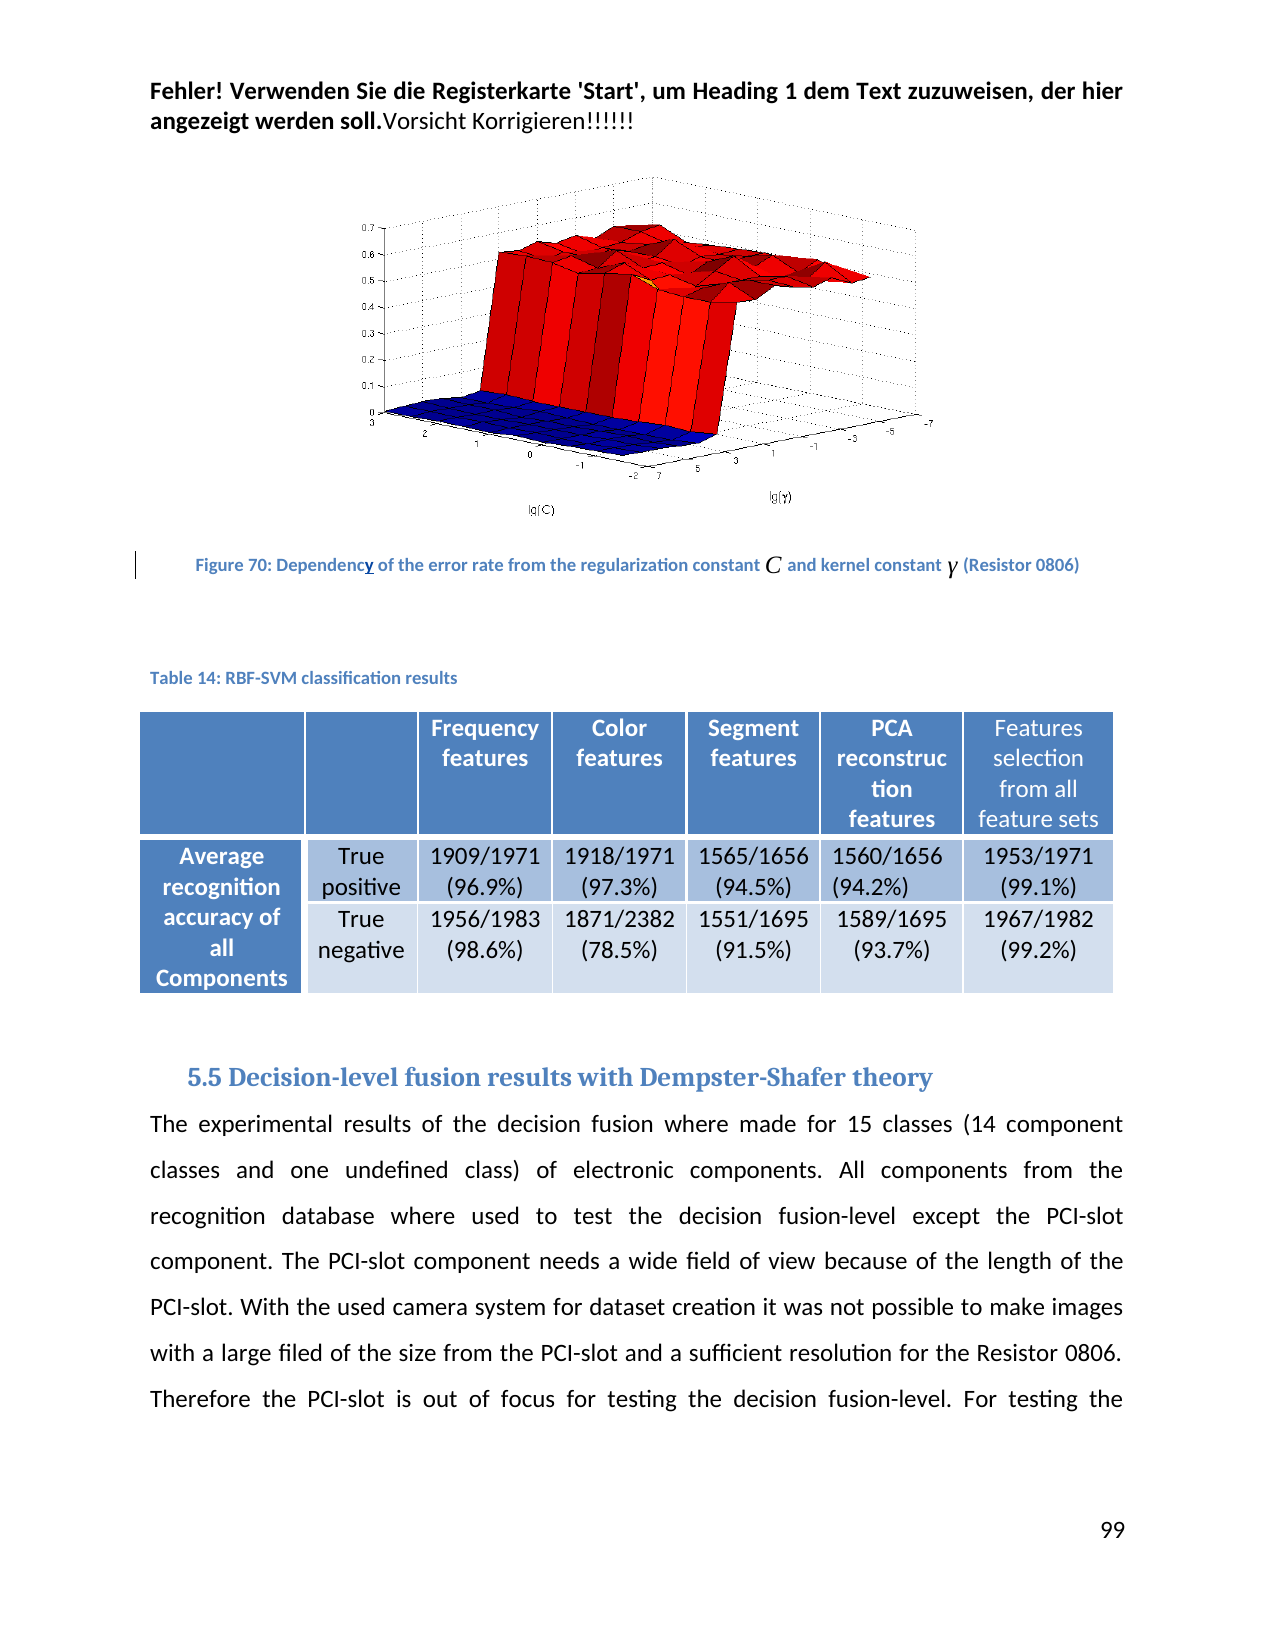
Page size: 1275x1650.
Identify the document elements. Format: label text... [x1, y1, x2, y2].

table_cell 1551/1695 (91.5%) [687, 904, 820, 993]
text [150, 1108, 1125, 1413]
table_cell 1565/1656 (94.5%) [688, 840, 819, 901]
table_header [306, 712, 417, 834]
table_cell True negative [308, 904, 417, 993]
table_header Color features [553, 712, 685, 834]
text Figure : Dependenc of the error rate from the regularization constant and kernel constant (Resistor 0806) [150, 551, 1125, 579]
subtitle Decision-level fusion results with Dempster-Shafer theory [187, 1062, 1125, 1093]
table_cell True positive [308, 840, 417, 901]
table_cell 1956/1983 (98.6%) [418, 904, 552, 993]
picture [295, 150, 980, 516]
table_cell 1871/2382 (78.5%) [553, 904, 686, 993]
table_header PCA reconstruction features [821, 712, 962, 834]
table_cell Average recognition accuracy of all Components [140, 840, 301, 993]
table_cell 1909/1971 (96.9%) [419, 840, 551, 901]
table_cell 1560/1656 (94.2%) [821, 840, 962, 901]
table_header [140, 712, 304, 834]
text Table 14: RBF-SVM classification results [150, 666, 1125, 689]
table_cell 1918/1971 (97.3%) [553, 840, 685, 901]
table_header Features selection from all feature sets [964, 712, 1113, 834]
table_cell 1953/1971 (99.1%) [964, 840, 1113, 901]
table_cell 1967/1982 (99.2%) [964, 904, 1113, 993]
table_header Frequency features [419, 712, 551, 834]
table_cell 1589/1695 (93.7%) [821, 904, 962, 993]
table_header Segment features [688, 712, 819, 834]
